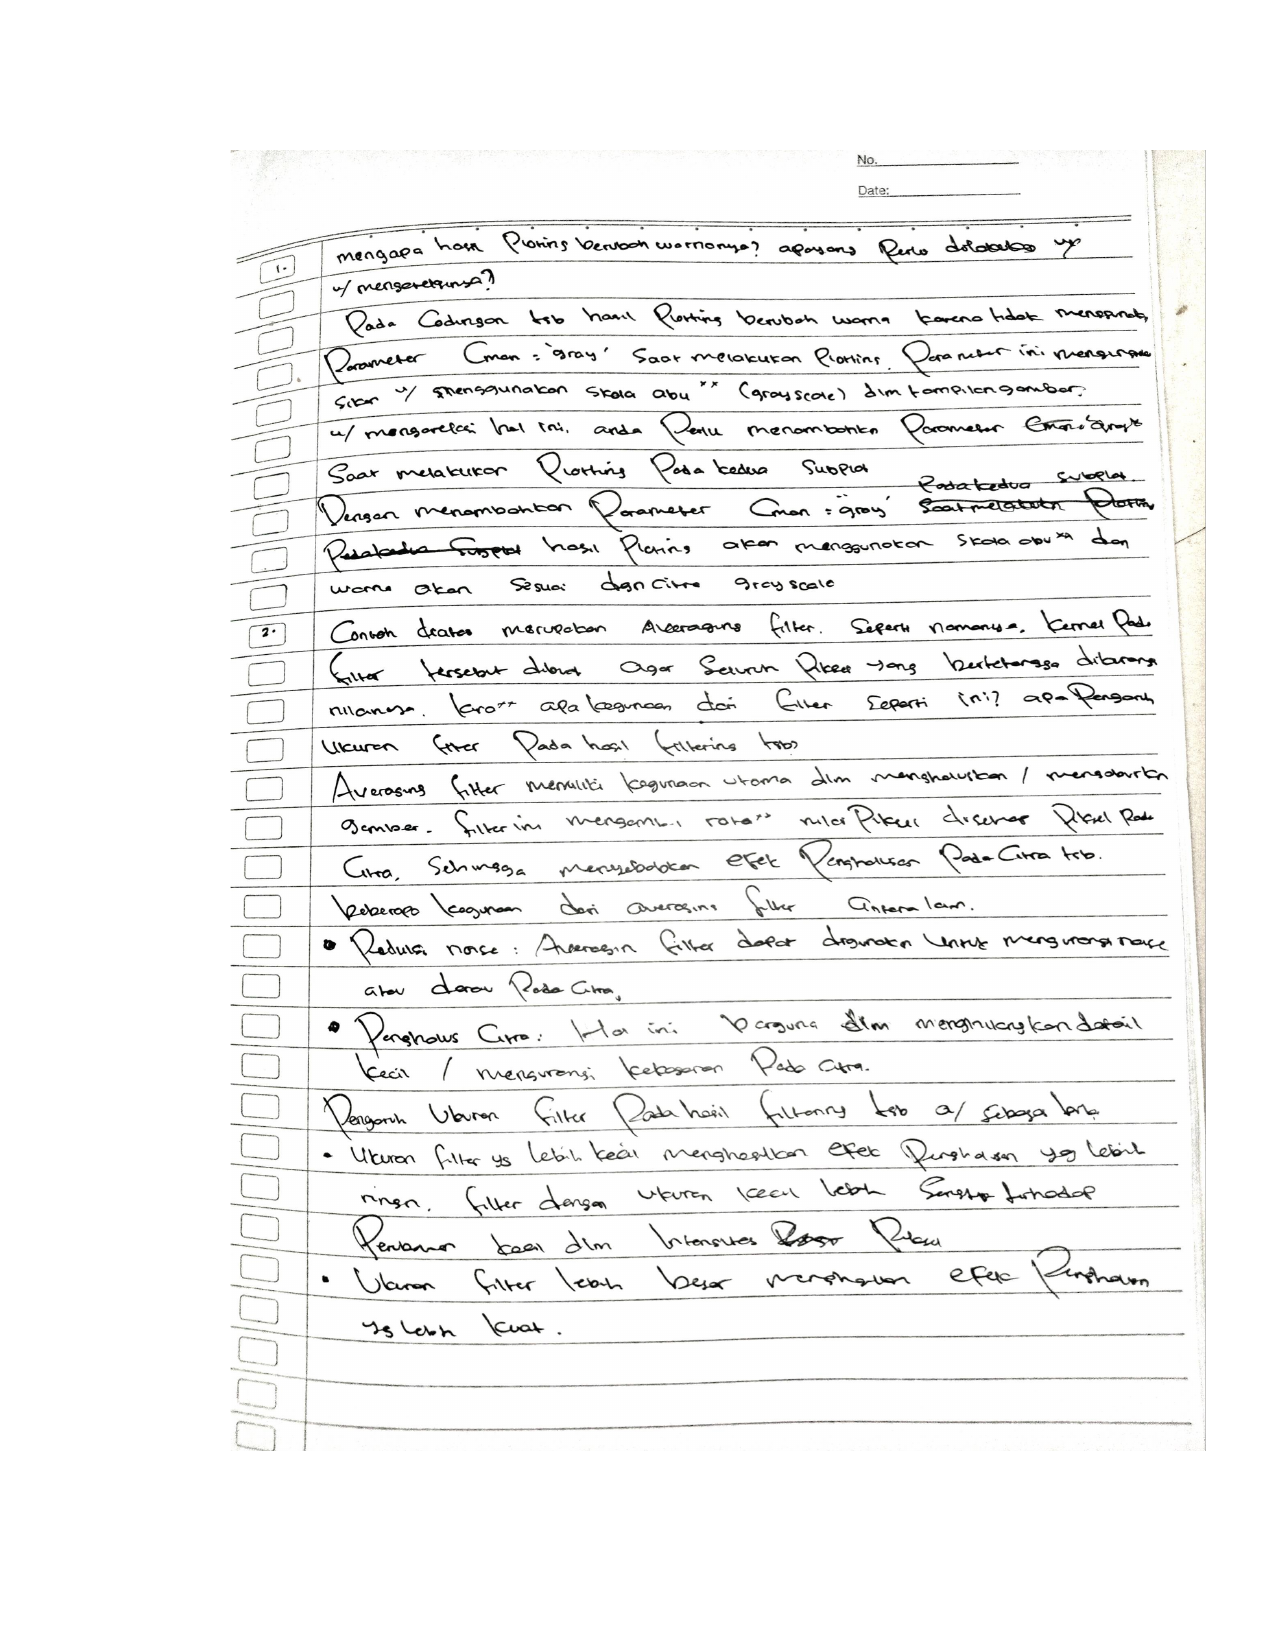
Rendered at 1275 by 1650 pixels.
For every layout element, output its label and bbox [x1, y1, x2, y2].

picture [230, 150, 1206, 1451]
